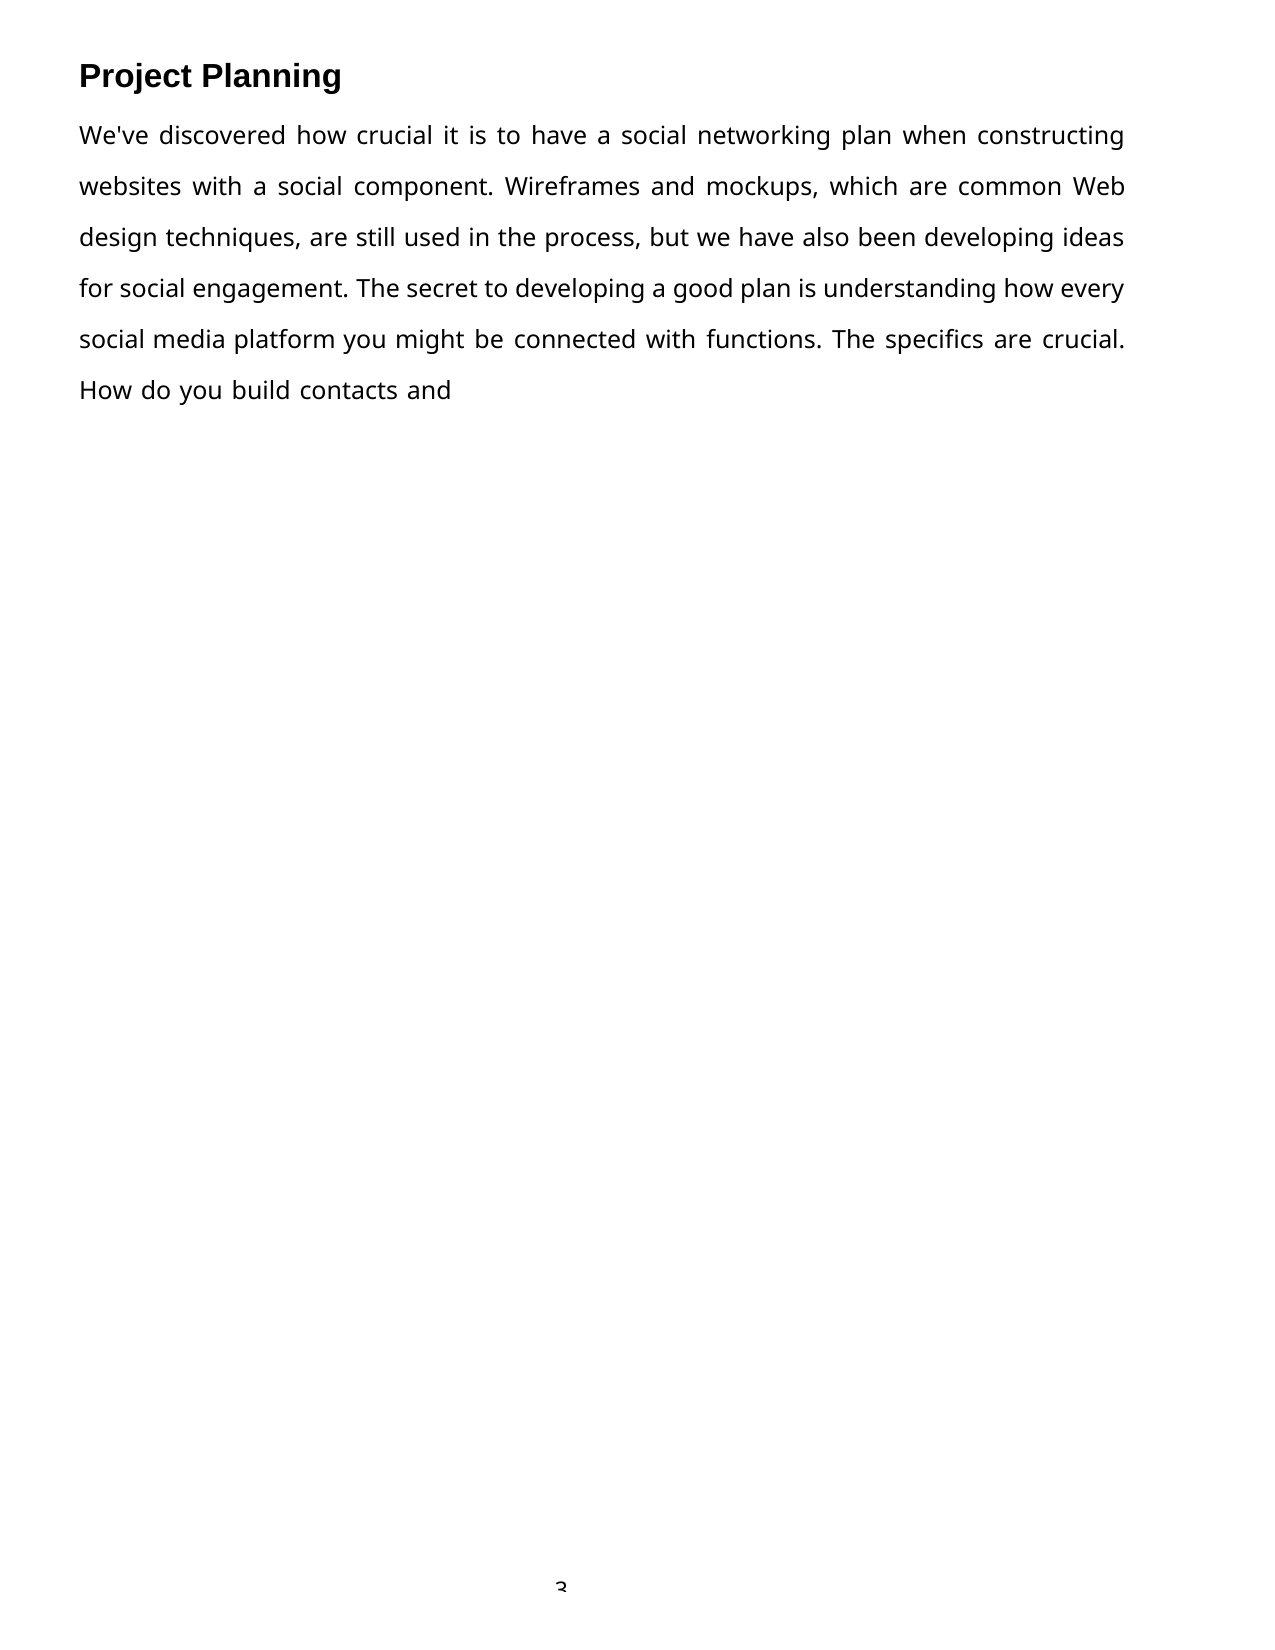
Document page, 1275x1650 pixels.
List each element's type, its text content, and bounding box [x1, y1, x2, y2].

text We've discovered how crucial it is to have a social networking plan when constructing websites with a social component. Wireframes and mockups, which are common Web design techniques, are still used in the process, but we have also been developing ideas for social engagement. The secret to developing a good plan is understanding how every social media platform you might be connected with functions. The specifics are crucial. How do you build contacts and [79, 118, 1126, 407]
subtitle Project Planning [79, 56, 1212, 95]
